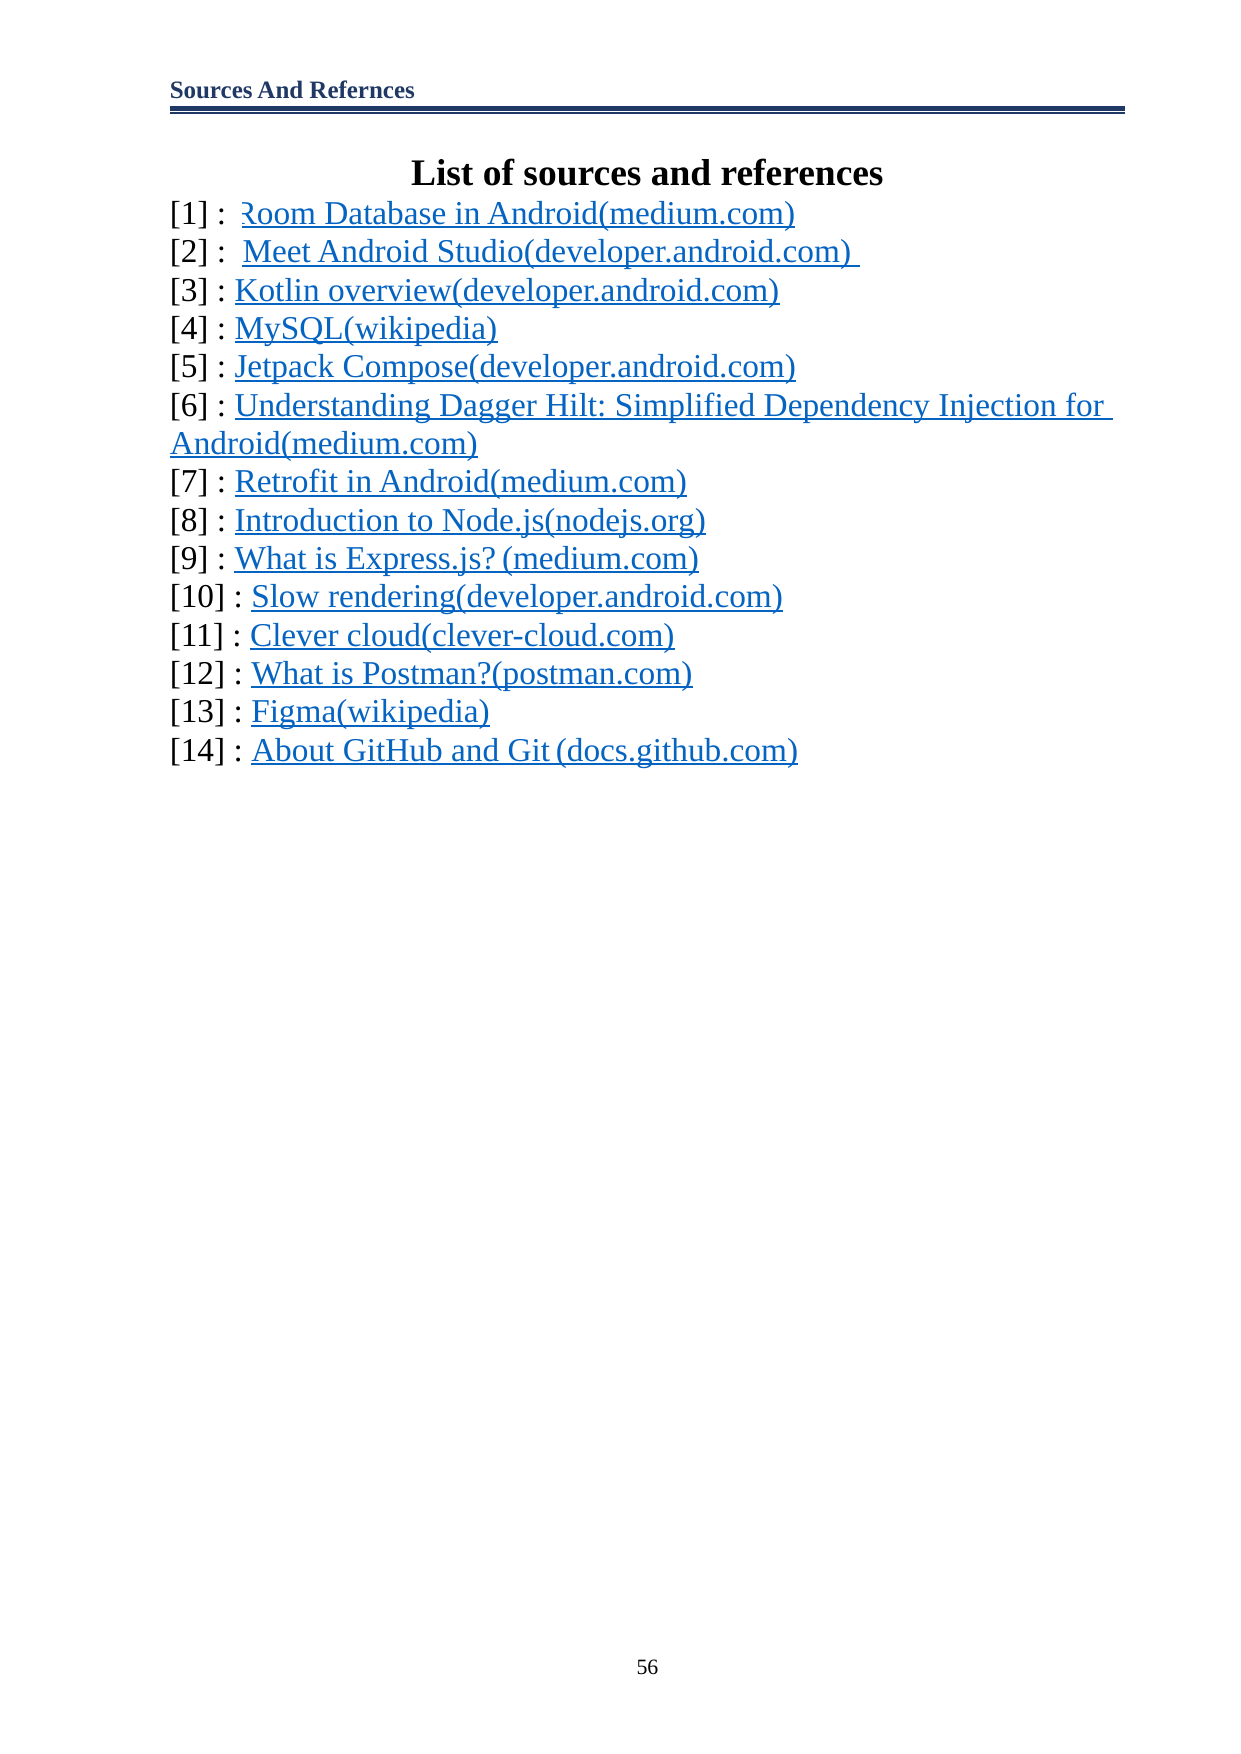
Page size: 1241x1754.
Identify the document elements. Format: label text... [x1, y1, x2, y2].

text [12] : What is Postman?(postman.com) [169, 653, 1125, 691]
text [2] : Meet Android Studio(developer.android.com) [242, 231, 1125, 270]
text [6] : Understanding Dagger Hilt: Simplified Dependency Injection for Android(medium.com) [169, 385, 1125, 461]
text [3] : Kotlin overview(developer.android.com) [169, 270, 1125, 308]
text [9] : What is Express.js? (medium.com) [169, 538, 1125, 576]
text [11] : Clever cloud(clever-cloud.com) [169, 615, 1125, 653]
text [7] : Retrofit in Android(medium.com) [169, 461, 1125, 500]
text [10] : Slow rendering(developer.android.com) [169, 576, 1125, 615]
text [13] : Figma(wikipedia) [169, 691, 1125, 730]
text [8] : Introduction to Node.js(nodejs.org) [169, 500, 1125, 538]
text List of sources and references [169, 150, 1125, 193]
text [4] : MySQL(wikipedia) [169, 308, 1125, 346]
text [14] : About GitHub and Git (docs.github.com) [169, 730, 1125, 768]
text [1] : Room Database in Android(medium.com) [169, 193, 1125, 231]
text [5] : Jetpack Compose(developer.android.com) [169, 346, 1125, 385]
